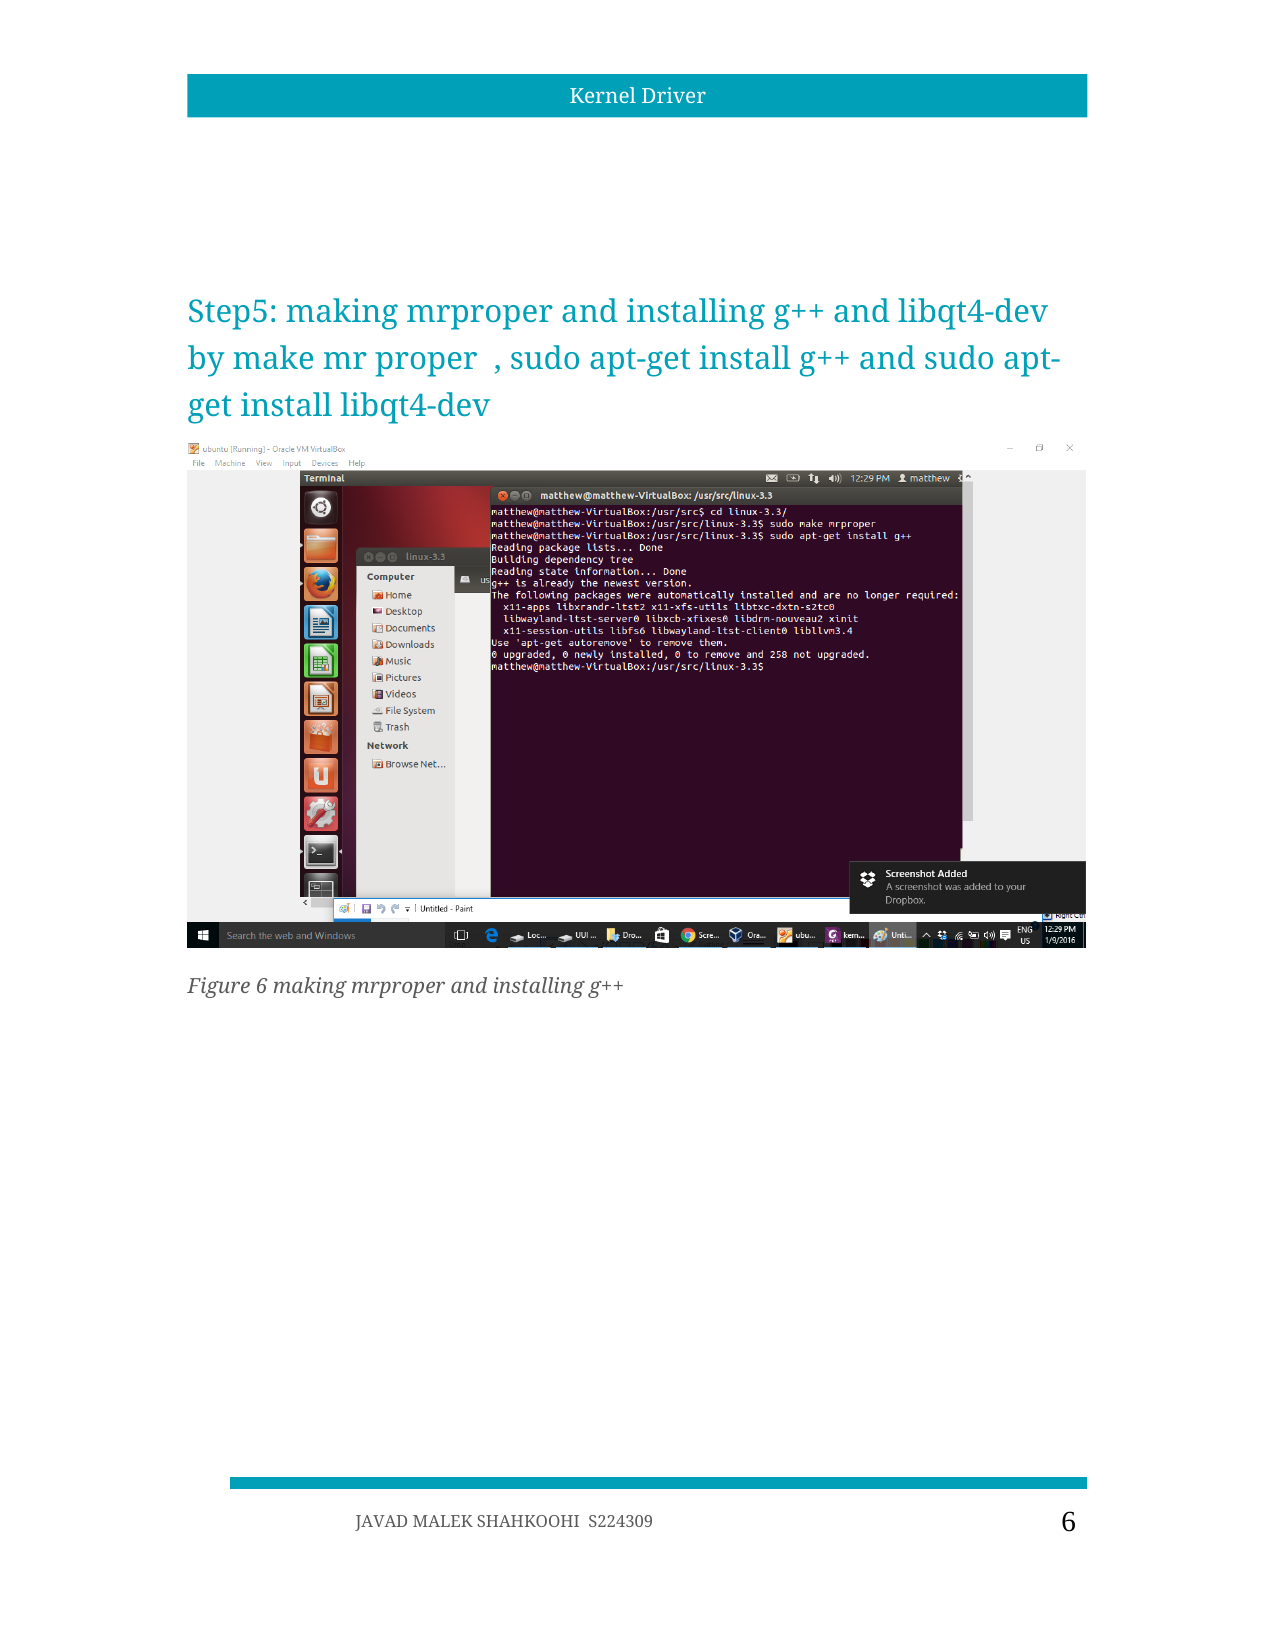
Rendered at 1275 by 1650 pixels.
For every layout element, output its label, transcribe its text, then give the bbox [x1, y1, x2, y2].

subtitle Step5: making mrproper and installing g++ and libqt4-dev by make mr proper , sudo apt-get install g++ and sudo apt-get install libqt4-dev [187, 289, 1087, 425]
text Figure 6 making mrproper and installing g++ [187, 971, 1087, 999]
picture [187, 441, 1086, 948]
